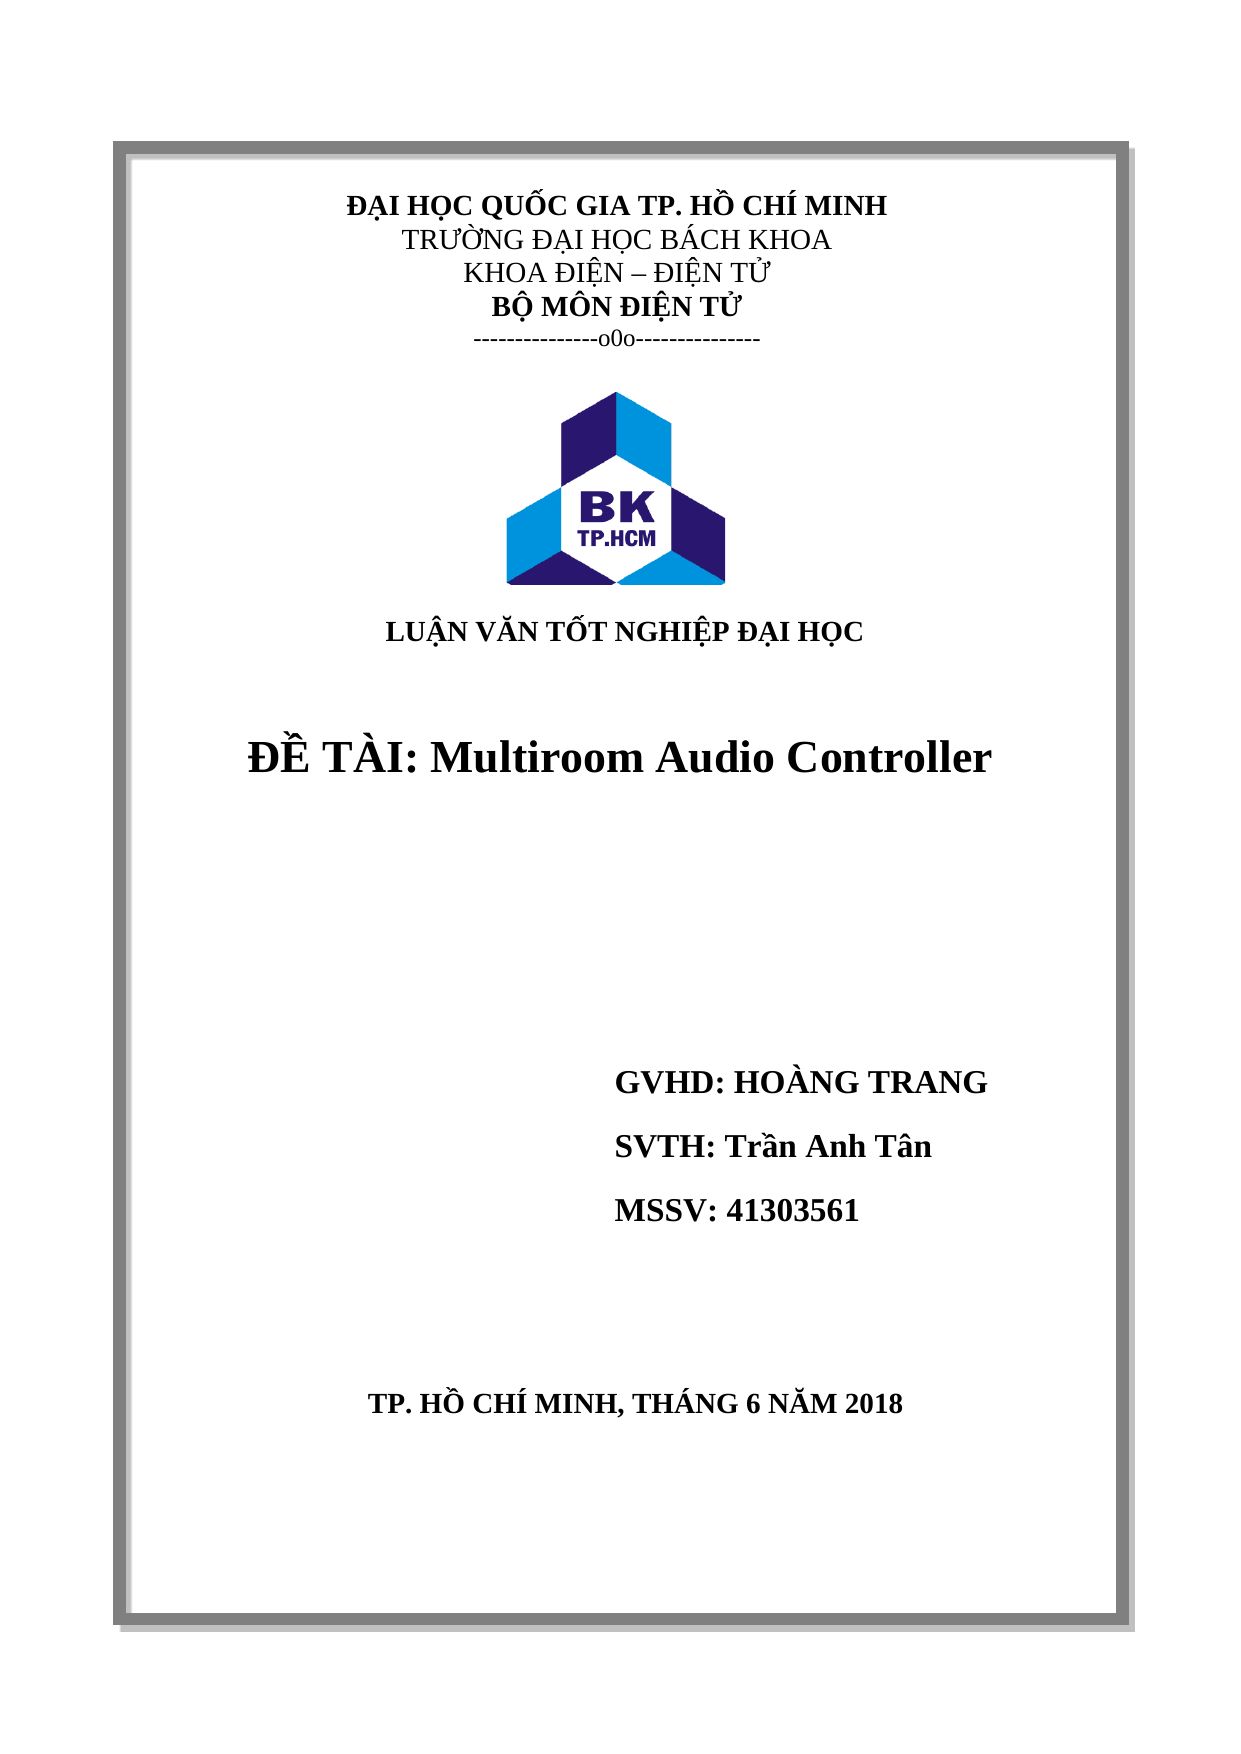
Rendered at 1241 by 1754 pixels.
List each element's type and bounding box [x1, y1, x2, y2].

picture [506, 392, 726, 585]
